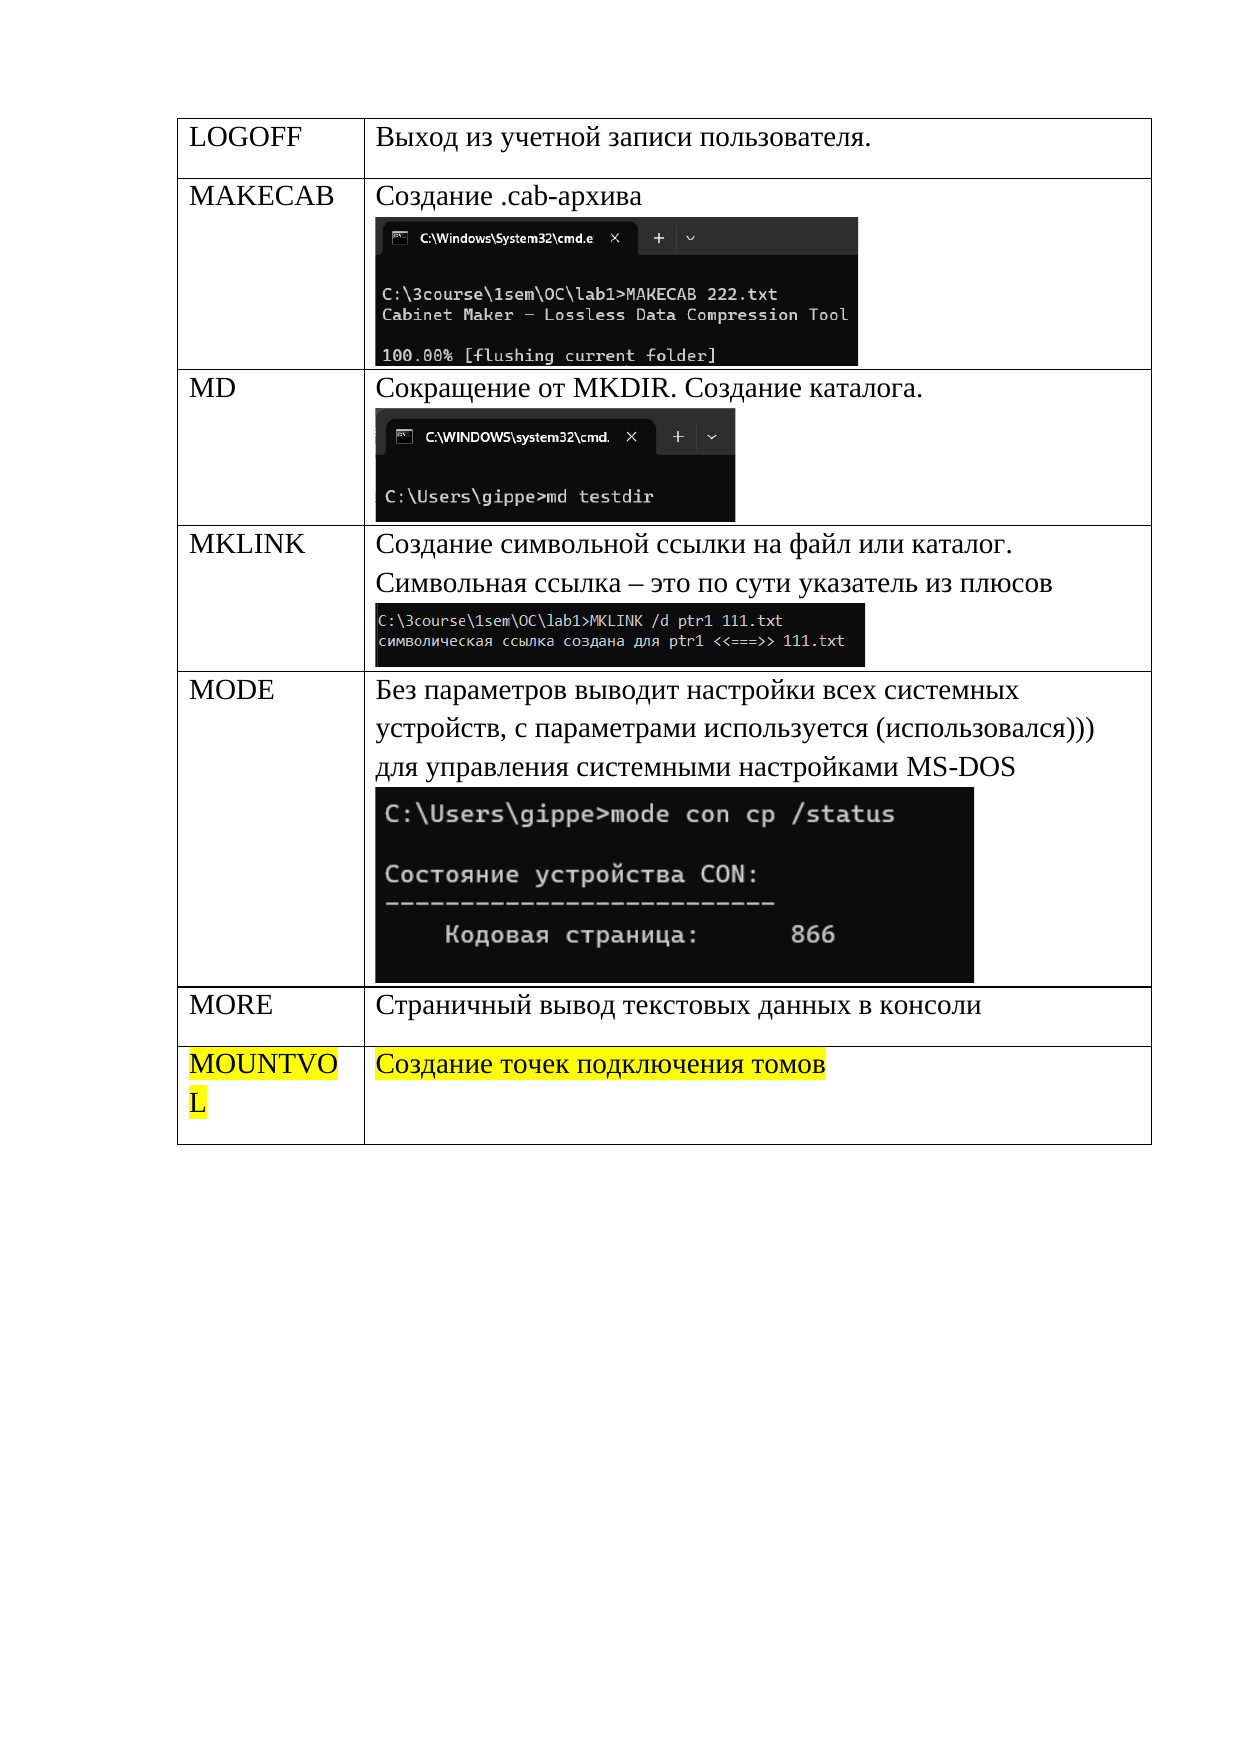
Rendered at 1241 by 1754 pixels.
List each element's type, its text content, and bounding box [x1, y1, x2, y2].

table_cell Создание .cab-архива [365, 179, 1151, 369]
table_cell MD [178, 370, 364, 525]
table_cell Создание символьной ссылки на файл или каталог. Символьная ссылка – это по сути указатель из плюсов [365, 526, 1151, 671]
table_cell MAKECAB [178, 179, 364, 369]
table_cell Без параметров выводит настройки всех системных устройств, с параметрами используется (использовался))) для управления системными настройками MS-DOS [365, 672, 1151, 986]
picture [375, 603, 866, 667]
table_cell MOUNTVOL [178, 1047, 364, 1143]
table_cell MKLINK [178, 526, 364, 671]
table_cell MODE [178, 672, 364, 986]
picture [375, 787, 975, 983]
table_cell MORE [178, 988, 364, 1046]
table_cell Страничный вывод текстовых данных в консоли [365, 988, 1151, 1046]
picture [375, 217, 859, 366]
table_cell Создание точек подключения томов [365, 1047, 1151, 1143]
table_cell LOGOFF [178, 119, 364, 177]
picture [375, 408, 736, 522]
table_cell Сокращение от MKDIR. Создание каталога. [365, 370, 1151, 525]
table_cell Выход из учетной записи пользователя. [365, 119, 1151, 177]
